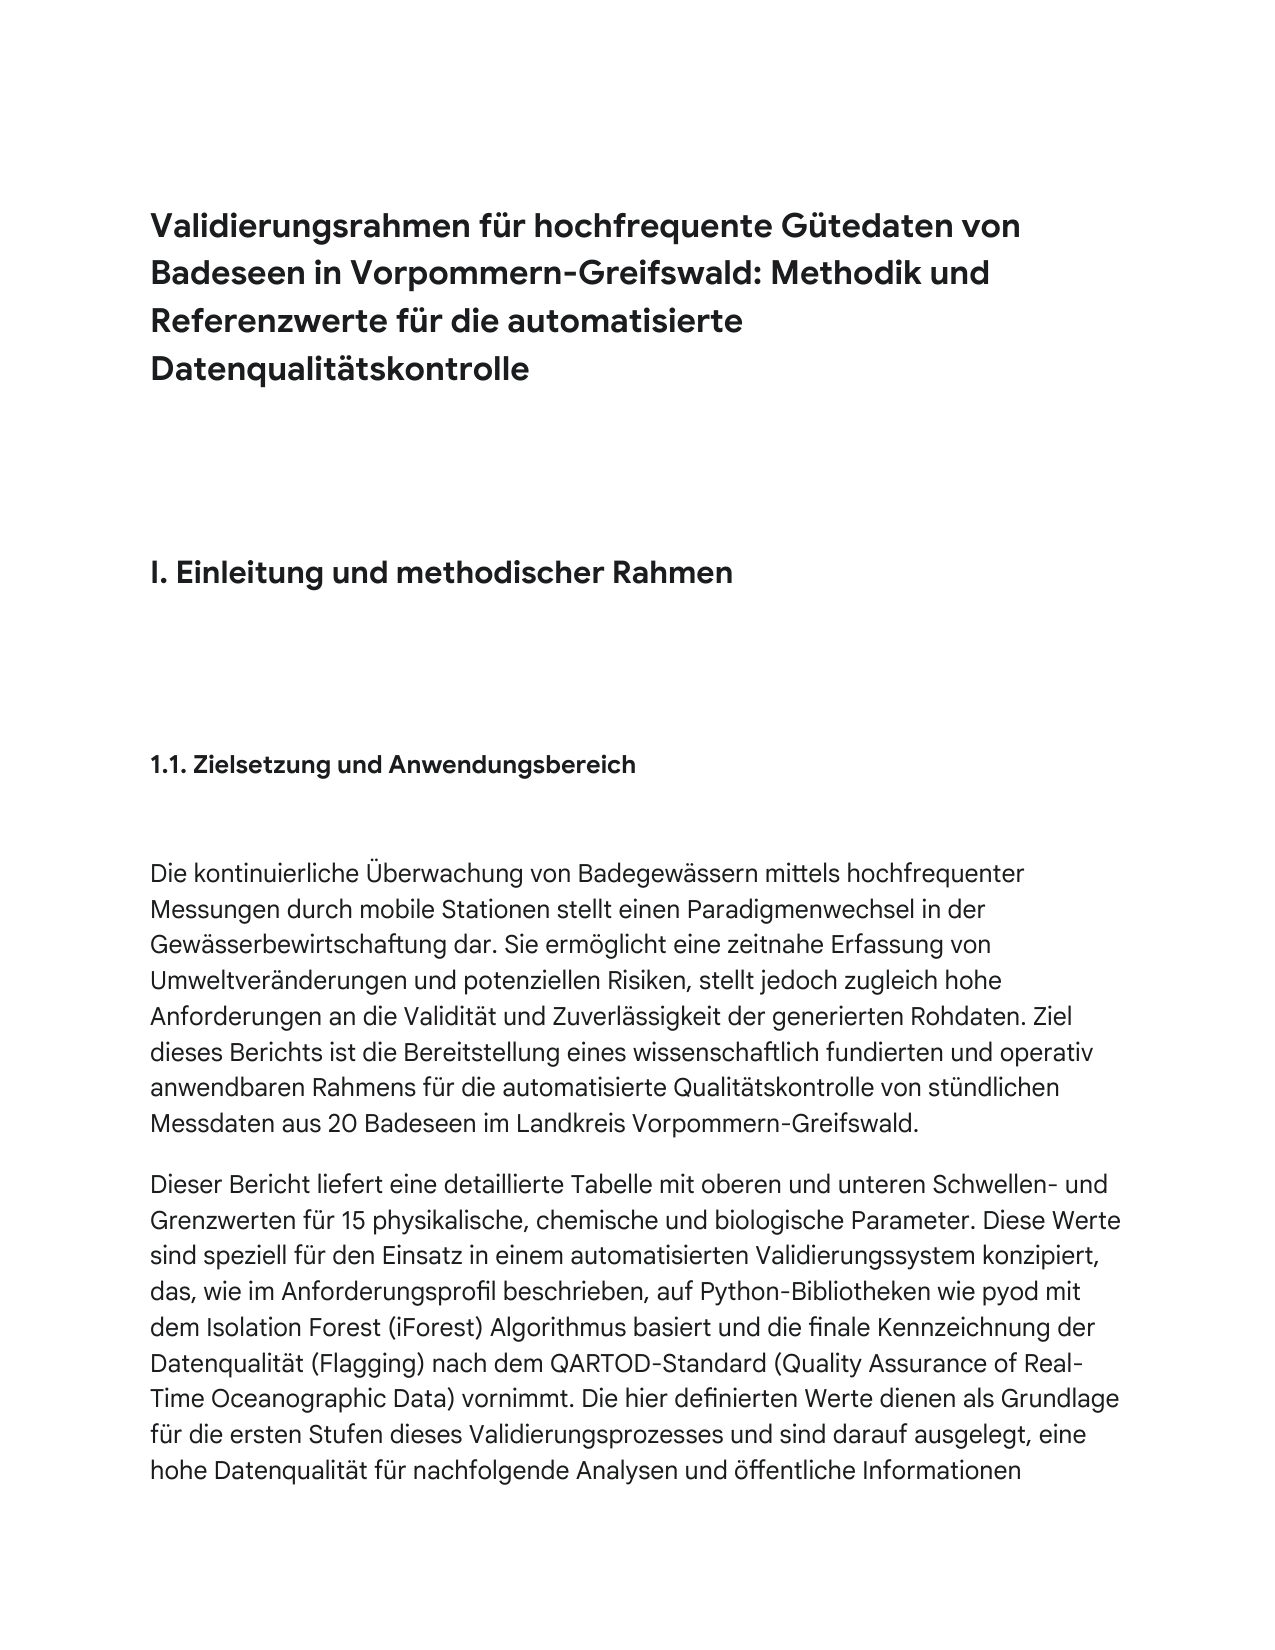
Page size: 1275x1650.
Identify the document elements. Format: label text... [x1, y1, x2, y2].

subtitle I. Einleitung und methodischer Rahmen [150, 553, 1125, 592]
text Die kontinuierliche Überwachung von Badegewässern mittels hochfrequenter Messungen durch mobile Stationen stellt einen Paradigmenwechsel in der Gewässerbewirtschaftung dar. Sie ermöglicht eine zeitnahe Erfassung von Umweltveränderungen und potenziellen Risiken, stellt jedoch zugleich hohe Anforderungen an die Validität und Zuverlässigkeit der generierten Rohdaten. Ziel dieses Berichts ist die Bereitstellung eines wissenschaftlich fundierten und operativ anwendbaren Rahmens für die automatisierte Qualitätskontrolle von stündlichen Messdaten aus 20 Badeseen im Landkreis Vorpommern-Greifswald. [150, 858, 1125, 1140]
subtitle Validierungsrahmen für hochfrequente Gütedaten von Badeseen in Vorpommern-Greifswald: Methodik und Referenzwerte für die automatisierte Datenqualitätskontrolle [150, 205, 1125, 389]
subtitle 1.1. Zielsetzung und Anwendungsbereich [150, 749, 1125, 781]
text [150, 1169, 1125, 1486]
